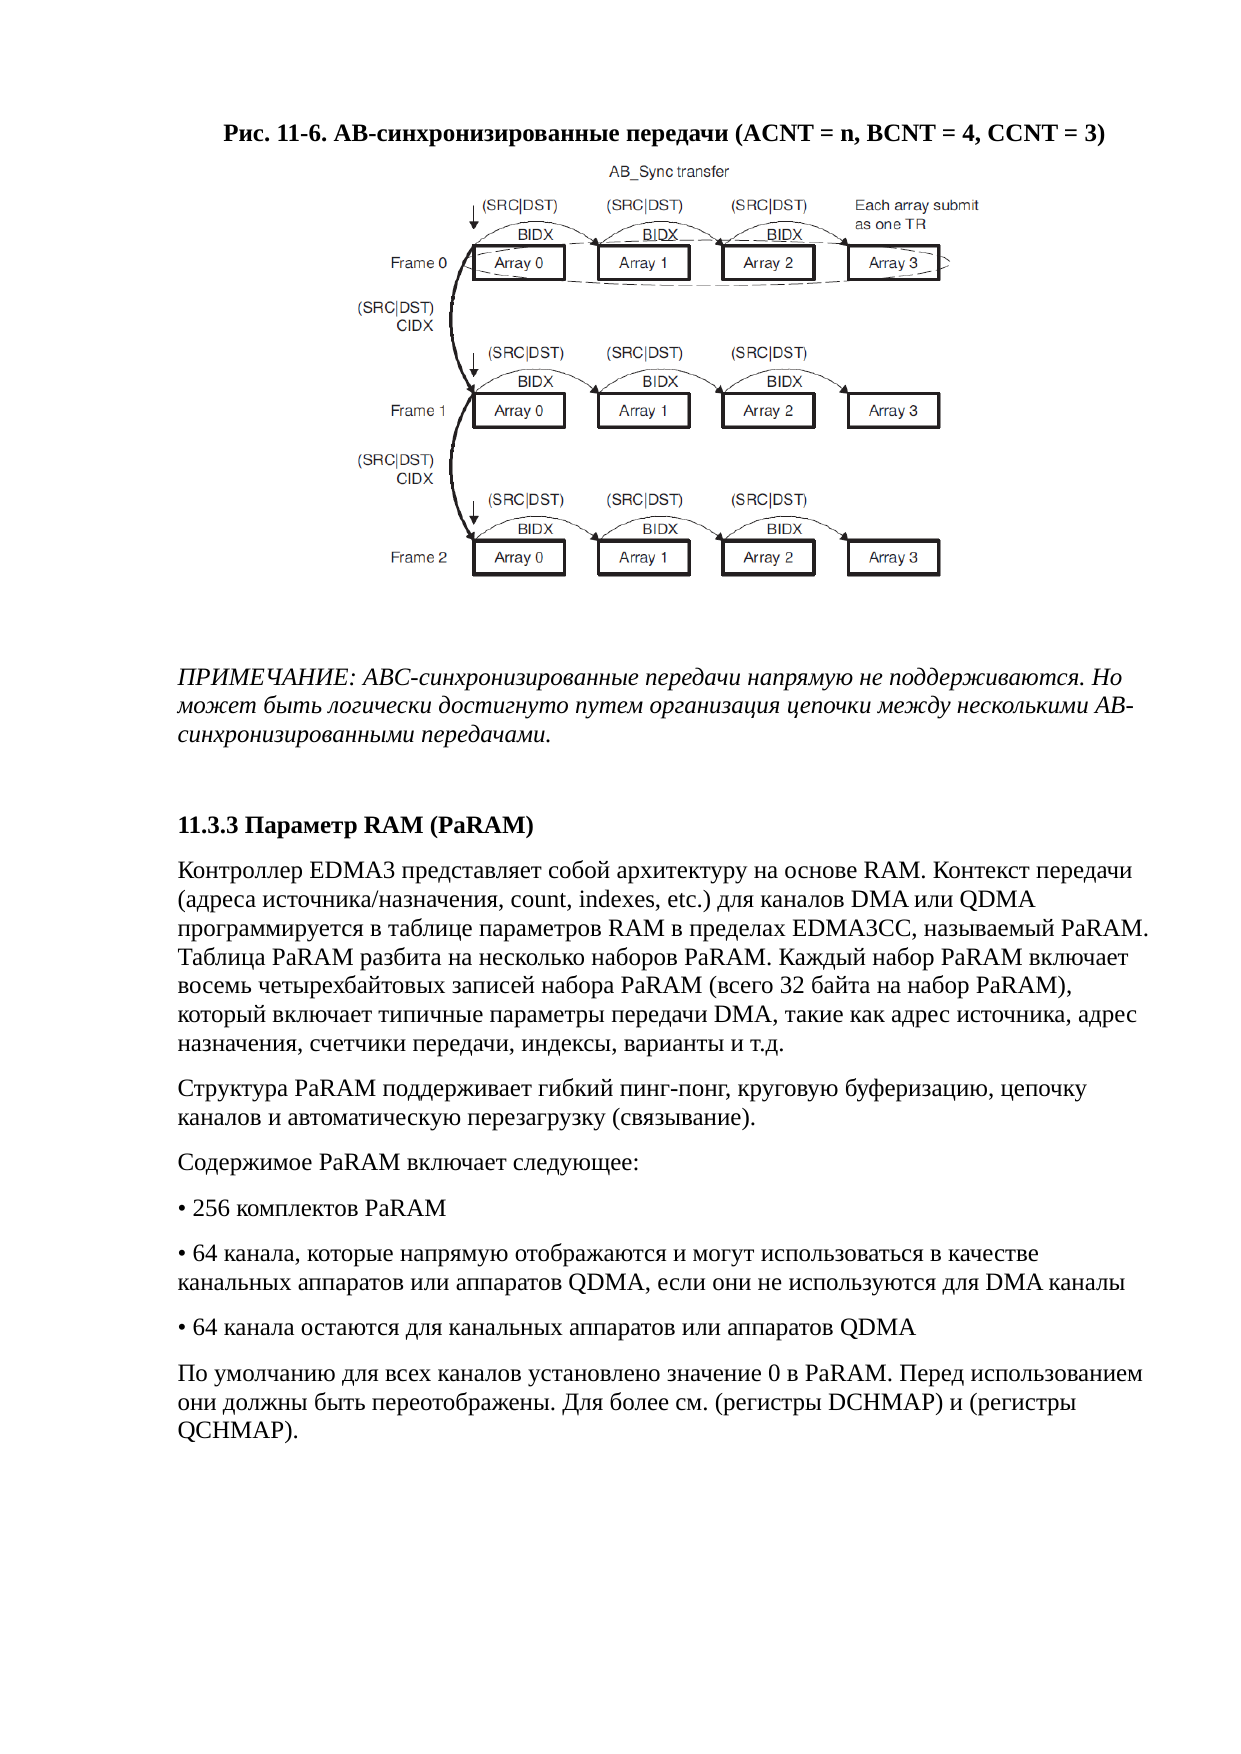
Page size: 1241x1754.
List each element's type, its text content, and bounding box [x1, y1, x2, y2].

text • 64 канала, которые напрямую отображаются и могут использоваться в качестве канальных аппаратов или аппаратов QDMA, если они не используются для DMA каналы [177, 1238, 1152, 1296]
text Содержимое PaRAM включает следующее: [177, 1147, 1152, 1176]
text 11.3.3 Параметр RAM (PaRAM) [177, 810, 1152, 839]
text ПРИМЕЧАНИЕ: ABC-синхронизированные передачи напрямую не поддерживаются. Но может быть логически достигнуто путем организация цепочки между несколькими AB-синхронизированными передачами. [177, 662, 1152, 748]
text Контроллер EDMA3 представляет собой архитектуру на основе RAM. Контекст передачи (адреса источника/назначения, count, indexes, etc.) для каналов DMA или QDMA программируется в таблице параметров RAM в пределах EDMA3CC, называемый PaRAM. Таблица PaRAM разбита на несколько наборов PaRAM. Каждый набор PaRAM включает восемь четырехбайтовых записей набора PaRAM (всего 32 байта на набор PaRAM), который включает типичные параметры передачи DMA, такие как адрес источника, адрес назначения, счетчики передачи, индексы, варианты и т.д. [177, 855, 1152, 1057]
text • 64 канала остаются для канальных аппаратов или аппаратов QDMA [177, 1312, 1152, 1341]
text Рис. 11-6. AB-синхронизированные передачи (ACNT = n, BCNT = 4, CCNT = 3) [177, 118, 1152, 147]
picture [327, 163, 1002, 595]
text По умолчанию для всех каналов установлено значение 0 в PaRAM. Перед использованием они должны быть переотображены. Для более см. (регистры DCHMAP) и (регистры QCHMAP). [177, 1358, 1152, 1444]
text • 256 комплектов PaRAM [177, 1193, 1152, 1222]
text Структура PaRAM поддерживает гибкий пинг-понг, круговую буферизацию, цепочку каналов и автоматическую перезагрузку (связывание). [177, 1073, 1152, 1131]
